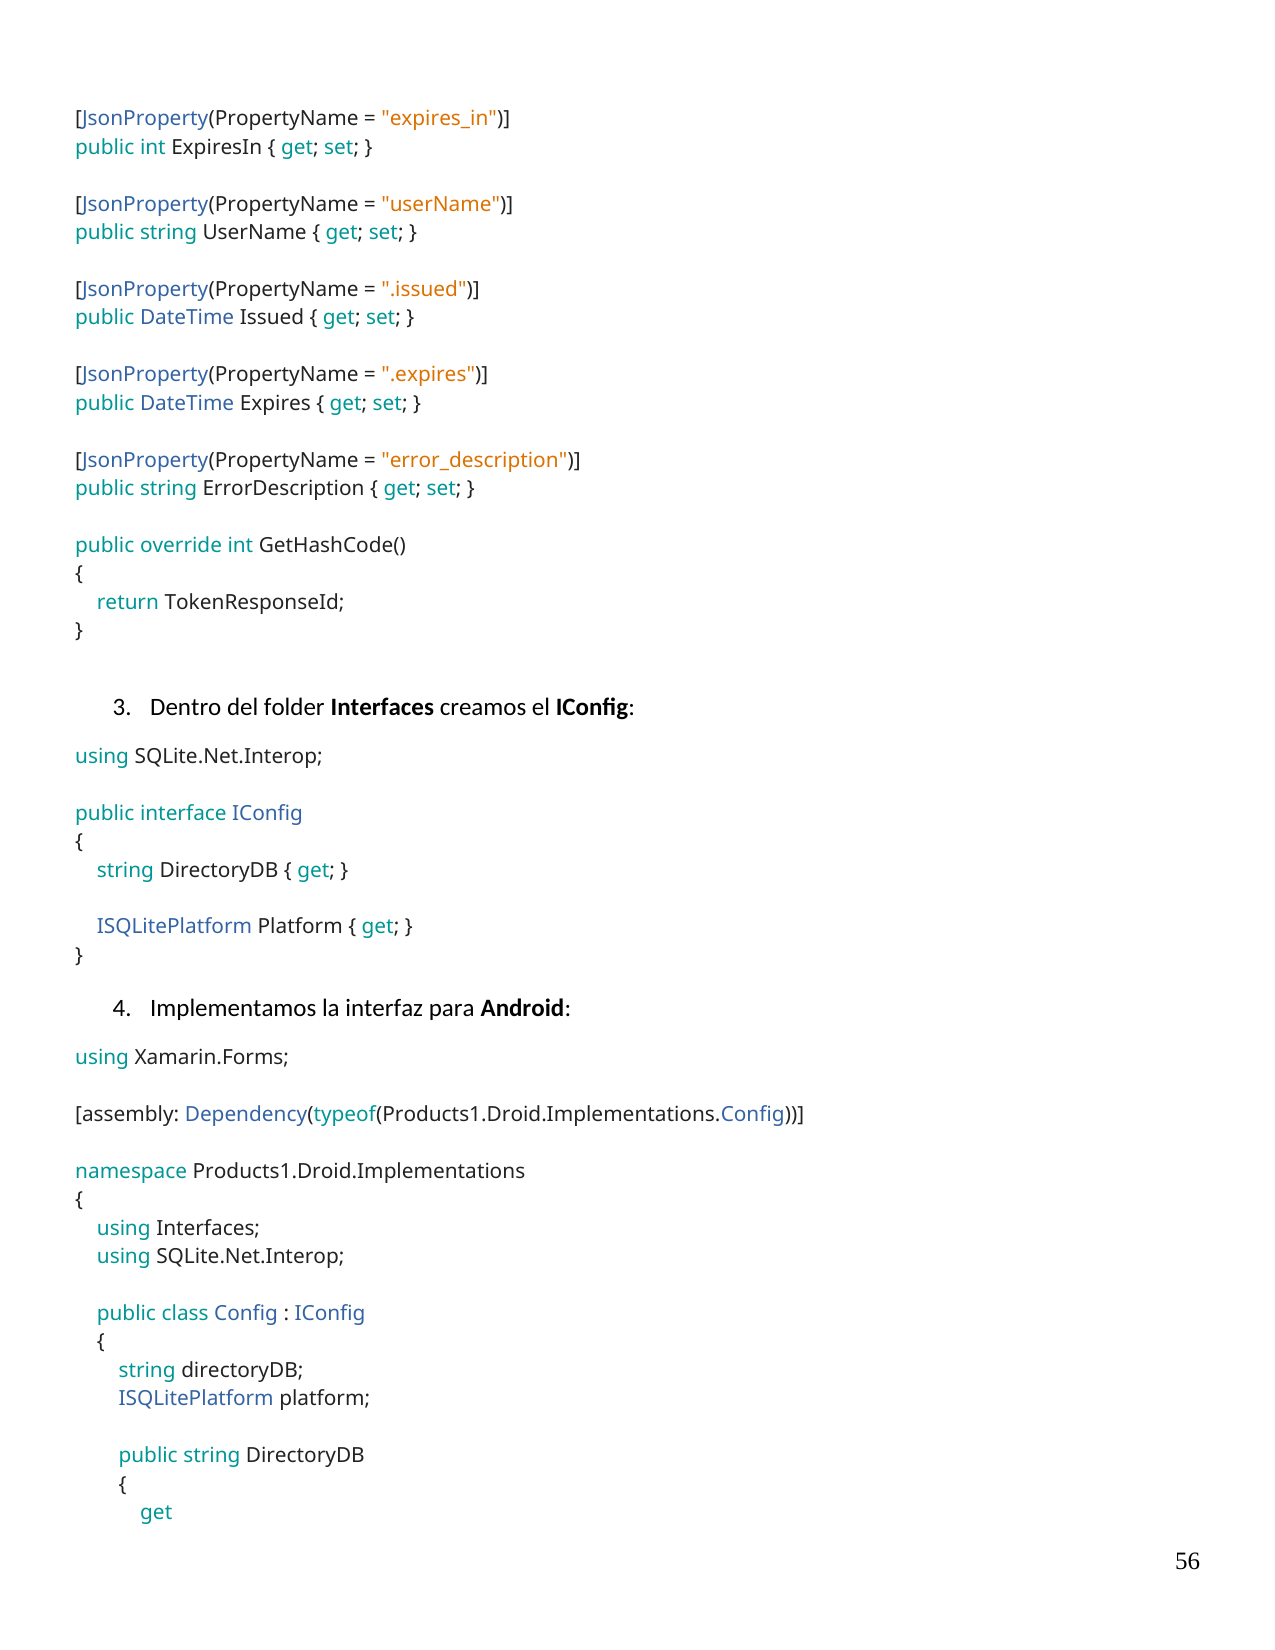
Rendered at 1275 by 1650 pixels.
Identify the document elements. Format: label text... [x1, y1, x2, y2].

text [75, 1042, 1200, 1526]
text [75, 75, 1200, 644]
list Implementamos la interfaz para Android: [112, 993, 1200, 1023]
text using SQLite.Net.Interop; public interface IConfig { string DirectoryDB { get; } ISQLitePlatform Platform { get; } } [75, 741, 1200, 968]
list Dentro del folder Interfaces creamos el IConfig: [112, 691, 1200, 722]
